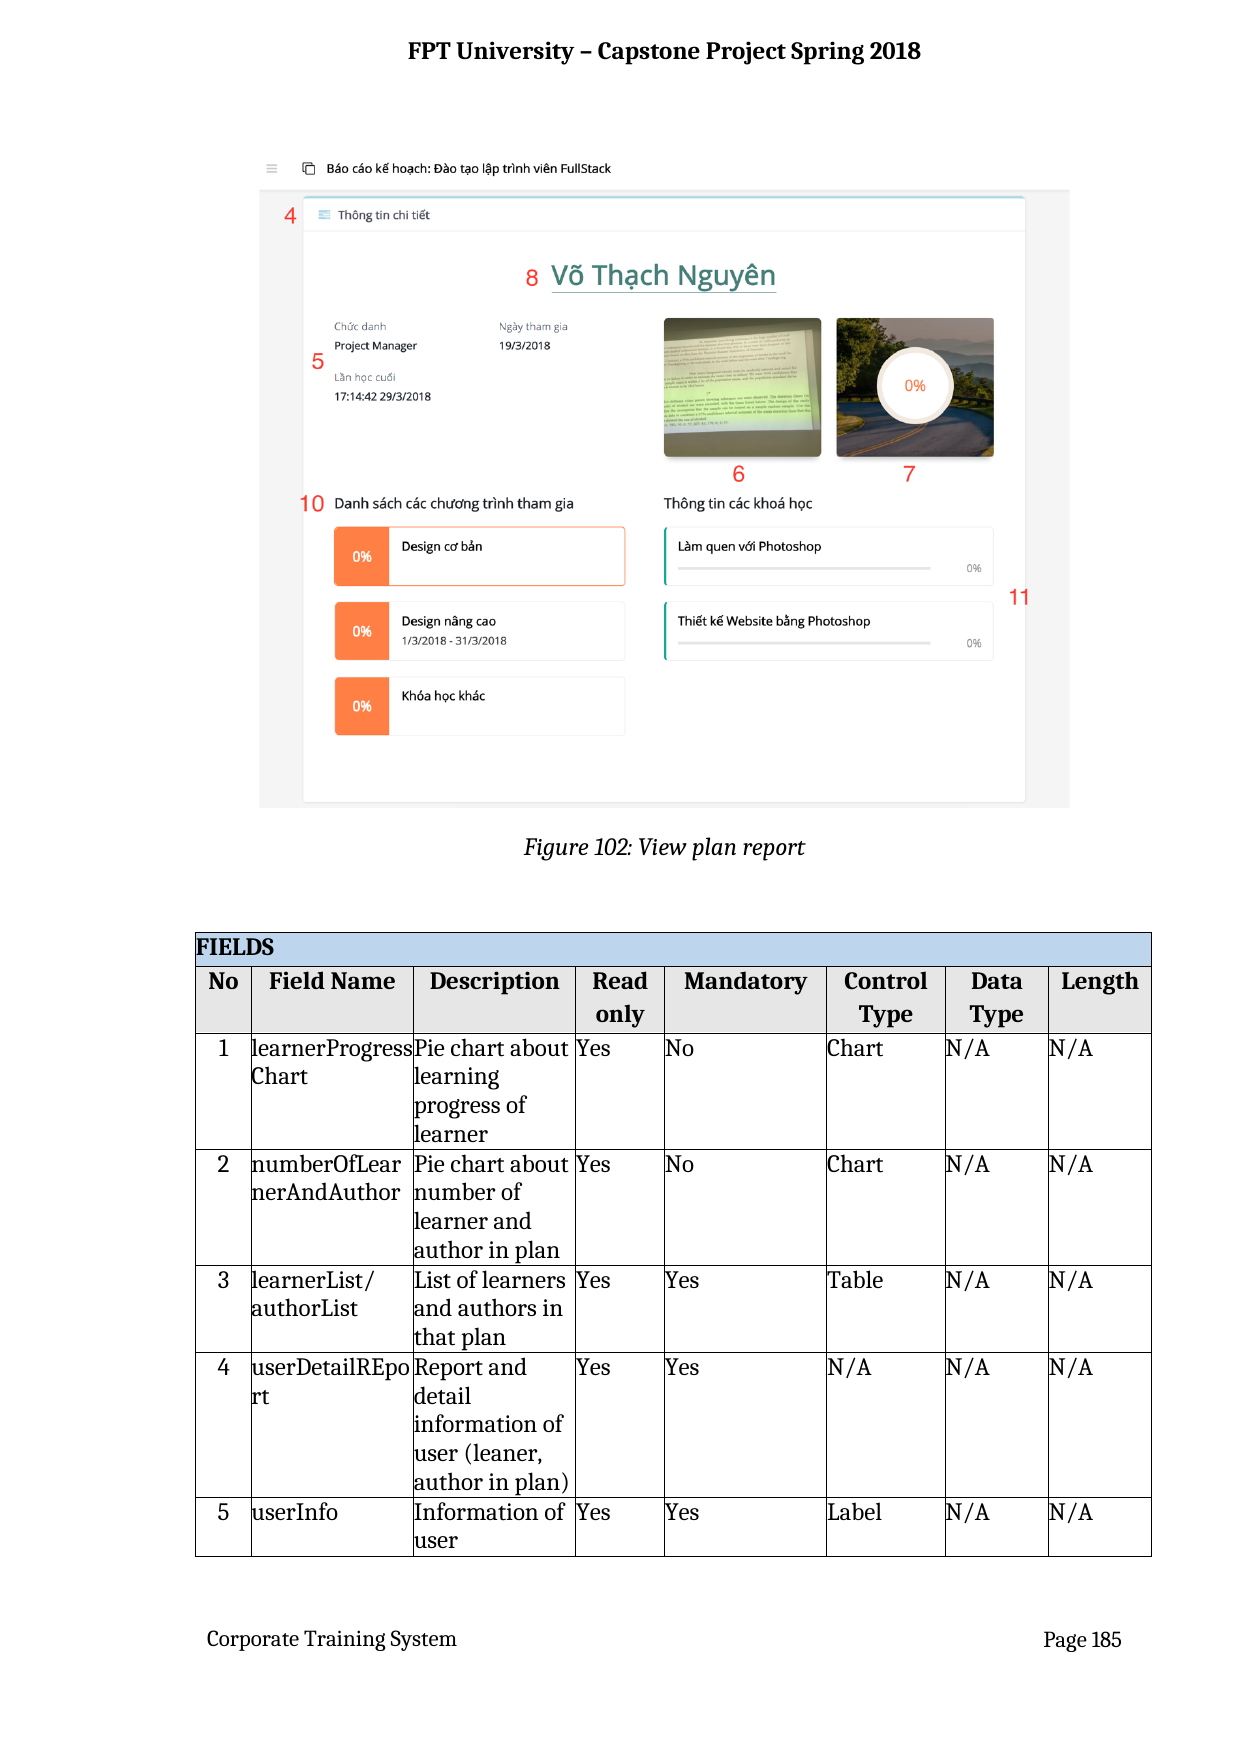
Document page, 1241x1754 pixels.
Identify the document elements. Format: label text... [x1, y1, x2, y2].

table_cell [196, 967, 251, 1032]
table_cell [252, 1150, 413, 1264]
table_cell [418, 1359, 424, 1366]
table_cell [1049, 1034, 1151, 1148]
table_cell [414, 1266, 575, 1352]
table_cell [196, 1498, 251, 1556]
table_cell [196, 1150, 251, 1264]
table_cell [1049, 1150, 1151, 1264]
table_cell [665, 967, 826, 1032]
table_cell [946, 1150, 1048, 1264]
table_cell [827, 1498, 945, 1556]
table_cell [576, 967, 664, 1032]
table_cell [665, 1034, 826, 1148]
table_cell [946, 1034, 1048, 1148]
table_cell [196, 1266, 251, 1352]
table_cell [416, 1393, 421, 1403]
picture [259, 147, 1070, 808]
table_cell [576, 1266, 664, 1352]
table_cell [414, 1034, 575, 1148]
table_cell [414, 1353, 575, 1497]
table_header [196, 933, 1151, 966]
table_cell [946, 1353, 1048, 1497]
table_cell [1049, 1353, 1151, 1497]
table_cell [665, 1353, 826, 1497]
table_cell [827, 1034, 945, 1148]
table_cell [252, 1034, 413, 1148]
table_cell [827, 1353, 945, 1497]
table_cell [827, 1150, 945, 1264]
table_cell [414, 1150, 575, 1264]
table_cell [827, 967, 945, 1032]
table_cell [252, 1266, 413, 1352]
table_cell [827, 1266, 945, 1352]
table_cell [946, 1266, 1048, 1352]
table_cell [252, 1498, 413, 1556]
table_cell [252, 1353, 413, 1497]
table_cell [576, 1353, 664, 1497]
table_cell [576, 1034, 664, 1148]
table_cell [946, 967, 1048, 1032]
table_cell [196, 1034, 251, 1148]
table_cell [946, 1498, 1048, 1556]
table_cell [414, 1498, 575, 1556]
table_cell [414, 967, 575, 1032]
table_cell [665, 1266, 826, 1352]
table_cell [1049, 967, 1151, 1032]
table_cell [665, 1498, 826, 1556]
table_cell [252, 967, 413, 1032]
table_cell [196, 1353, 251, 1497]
text Figure 102: View plan report [207, 833, 1122, 861]
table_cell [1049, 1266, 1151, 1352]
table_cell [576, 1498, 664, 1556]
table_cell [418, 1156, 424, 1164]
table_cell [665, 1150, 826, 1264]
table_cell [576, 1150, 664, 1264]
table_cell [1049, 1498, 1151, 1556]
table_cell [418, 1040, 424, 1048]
